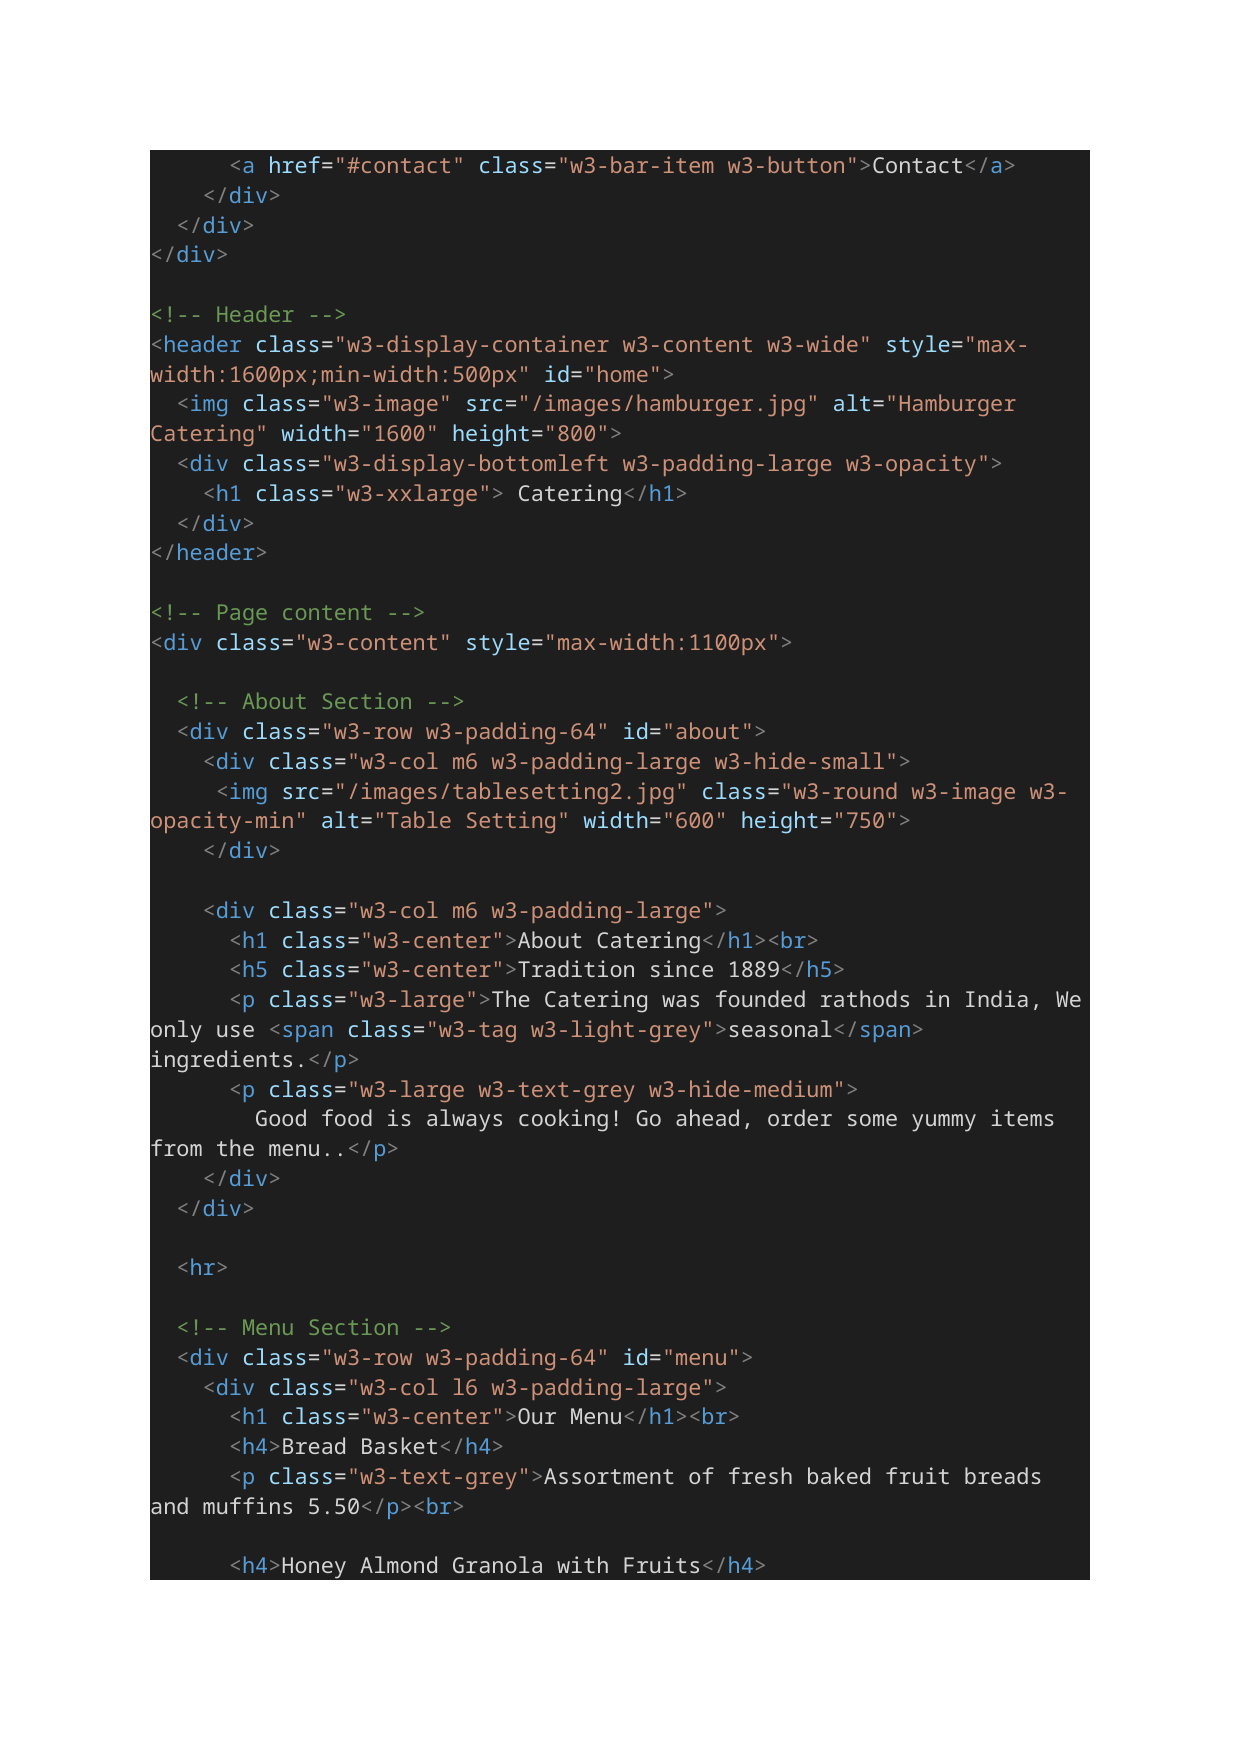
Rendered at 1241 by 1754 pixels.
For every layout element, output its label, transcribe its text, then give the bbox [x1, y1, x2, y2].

text <p class="w3-text-grey">Assortment of fresh baked fruit breads and muffins 5.50</p><br> [150, 1461, 1090, 1520]
text <a href="#contact" class="w3-bar-item w3-button">Contact</a> [150, 150, 1090, 180]
text <img class="w3-image" src="/images/hamburger.jpg" alt="Hamburger Catering" width="1600" height="800"> [150, 388, 1090, 448]
text <div class="w3-col m6 w3-padding-large w3-hide-small"> [150, 746, 1090, 776]
text </div> [150, 507, 1090, 537]
text <h1 class="w3-xxlarge"> Catering</h1> [150, 478, 1090, 507]
text </div> [150, 1163, 1090, 1193]
text <img src="/images/tablesetting2.jpg" class="w3-round w3-image w3-opacity-min" alt="Table Setting" width="600" height="750"> [150, 776, 1090, 835]
text <!-- Page content --> [150, 597, 1090, 627]
text <h4>Honey Almond Granola with Fruits</h4> [150, 1550, 1090, 1580]
text <h4>Bread Basket</h4> [150, 1431, 1090, 1461]
text Good food is always cooking! Go ahead, order some yummy items from the menu..</p> [150, 1103, 1090, 1163]
text <h1 class="w3-center">Our Menu</h1><br> [150, 1401, 1090, 1431]
text <h5 class="w3-center">Tradition since 1889</h5> [150, 954, 1090, 984]
text </div> [150, 835, 1090, 865]
text <div class="w3-row w3-padding-64" id="about"> [150, 716, 1090, 746]
text </div> [150, 1193, 1090, 1222]
text <div class="w3-row w3-padding-64" id="menu"> [150, 1342, 1090, 1371]
text <div class="w3-col l6 w3-padding-large"> [150, 1371, 1090, 1401]
text </div> [150, 239, 1090, 269]
text <!-- Menu Section --> [150, 1312, 1090, 1342]
text <div class="w3-col m6 w3-padding-large"> [150, 895, 1090, 924]
text </div> [150, 209, 1090, 239]
text </div> [150, 180, 1090, 209]
text <h1 class="w3-center">About Catering</h1><br> [150, 924, 1090, 954]
text <div class="w3-content" style="max-width:1100px"> [150, 627, 1090, 656]
text <p class="w3-large">The Catering was founded rathods in India, We only use <span class="w3-tag w3-light-grey">seasonal</span> ingredients.</p> [150, 984, 1090, 1073]
text <header class="w3-display-container w3-content w3-wide" style="max-width:1600px;min-width:500px" id="home"> [150, 329, 1090, 388]
text <p class="w3-large w3-text-grey w3-hide-medium"> [150, 1073, 1090, 1103]
text <hr> [150, 1252, 1090, 1282]
text <!-- About Section --> [150, 686, 1090, 716]
text <div class="w3-display-bottomleft w3-padding-large w3-opacity"> [150, 448, 1090, 478]
text </header> [150, 537, 1090, 567]
text <!-- Header --> [150, 299, 1090, 329]
